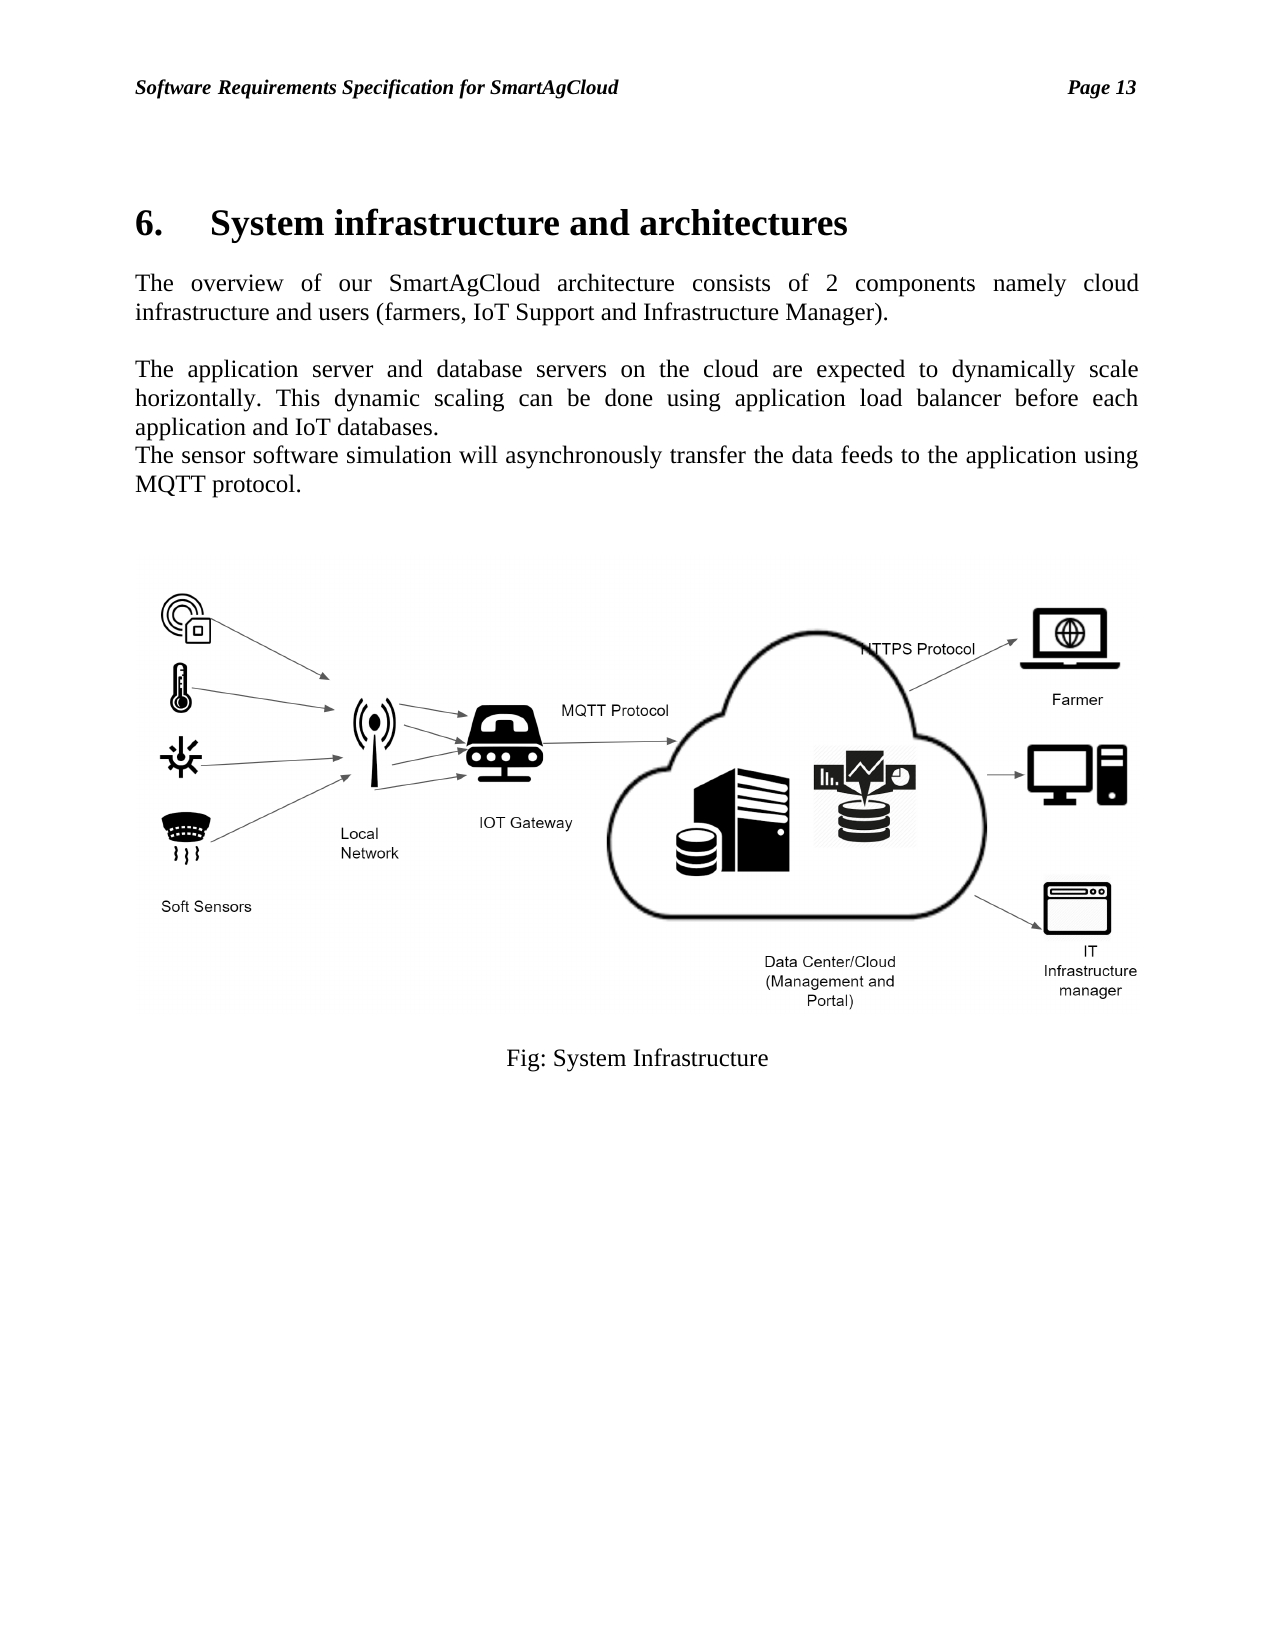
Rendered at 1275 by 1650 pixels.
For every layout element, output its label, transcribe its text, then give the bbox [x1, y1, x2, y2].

text The sensor software simulation will asynchronously transfer the data feeds to the application using MQTT protocol. [135, 441, 1140, 498]
subtitle System infrastructure and architectures [135, 200, 1140, 243]
picture [135, 555, 1140, 1014]
text Fig: System Infrastructure [135, 1043, 1140, 1071]
text The application server and database servers on the cloud are expected to dynamically scale horizontally. This dynamic scaling can be done using application load balancer before each application and IoT databases. [135, 354, 1140, 441]
text The overview of our SmartAgCloud architecture consists of 2 components namely cloud infrastructure and users (farmers, IoT Support and Infrastructure Manager). [135, 268, 1140, 326]
